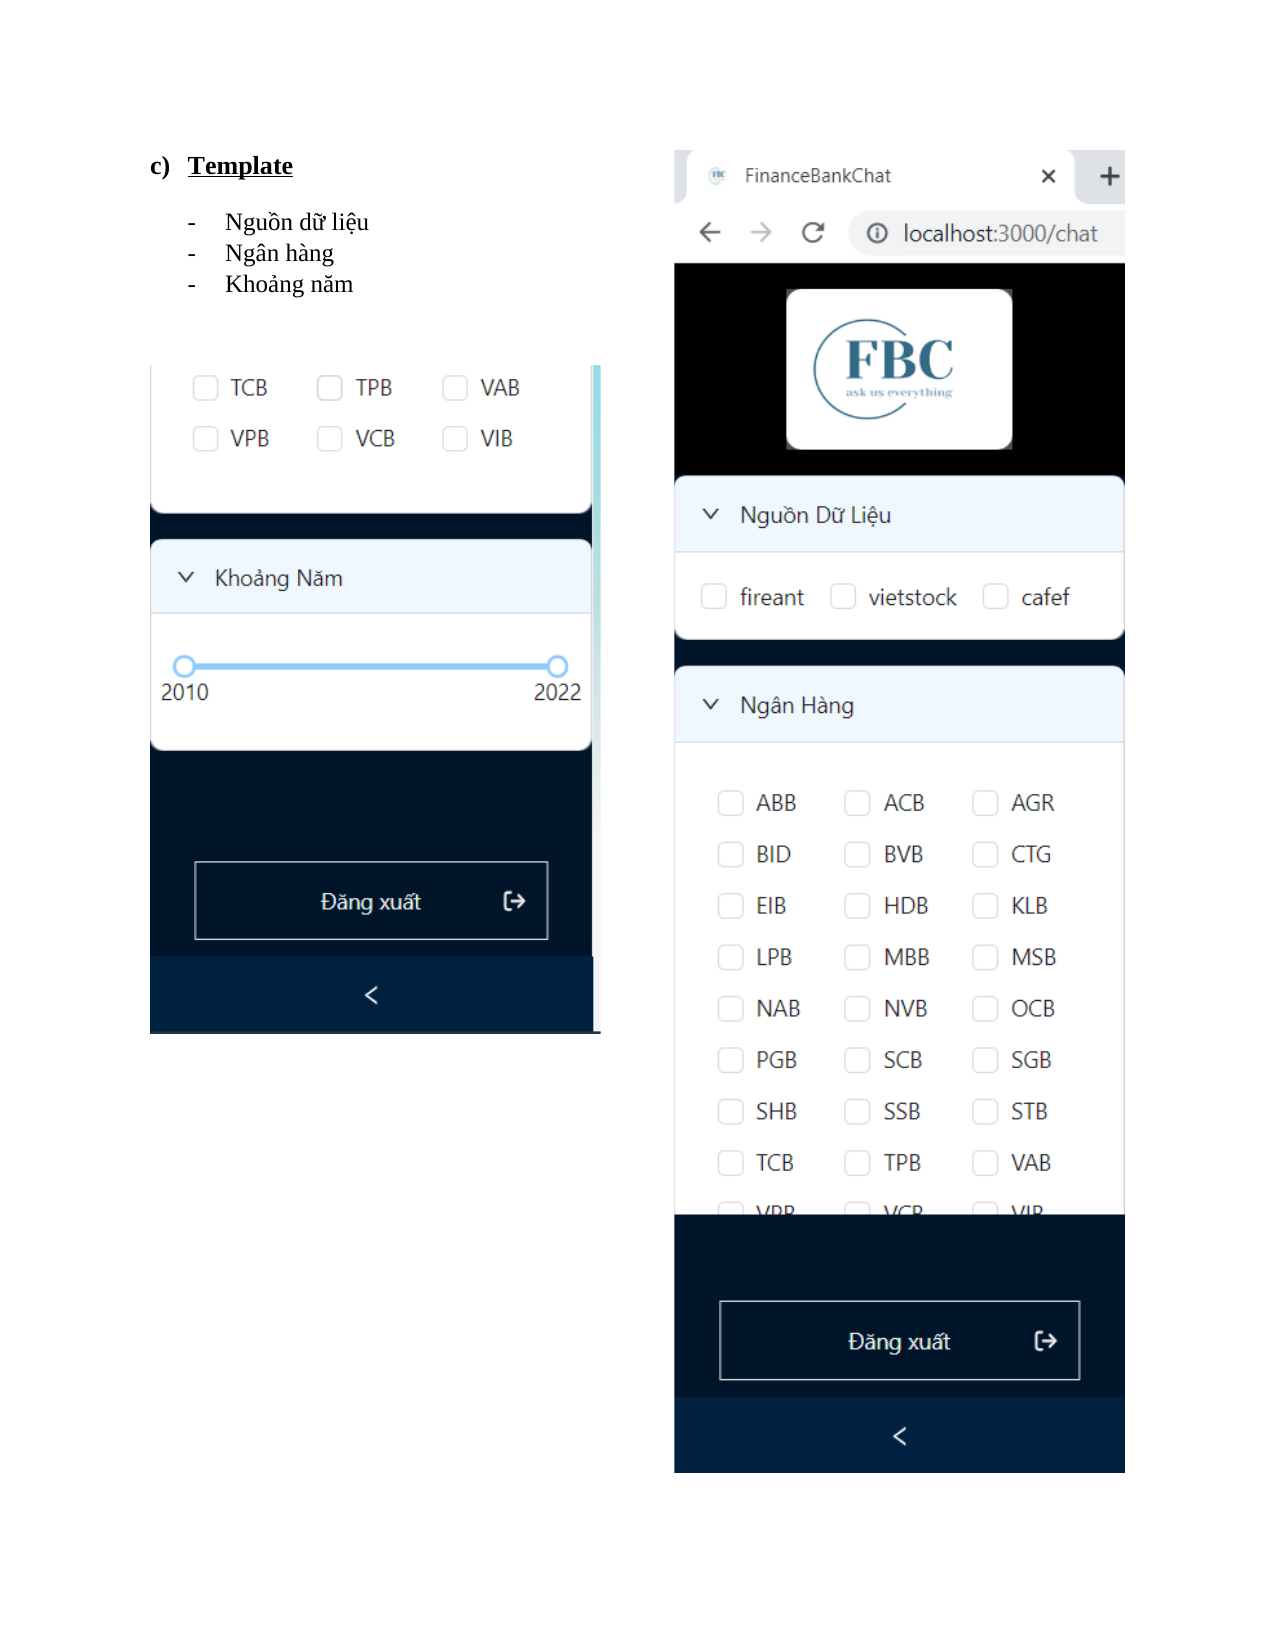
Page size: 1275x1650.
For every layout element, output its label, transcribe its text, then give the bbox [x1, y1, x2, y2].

list Nguồn dữ liệu [187, 207, 601, 236]
picture [150, 365, 601, 1034]
picture [674, 150, 1125, 1473]
subtitle Template [150, 150, 601, 180]
list Khoảng năm [187, 269, 601, 298]
list Ngân hàng [187, 238, 601, 267]
